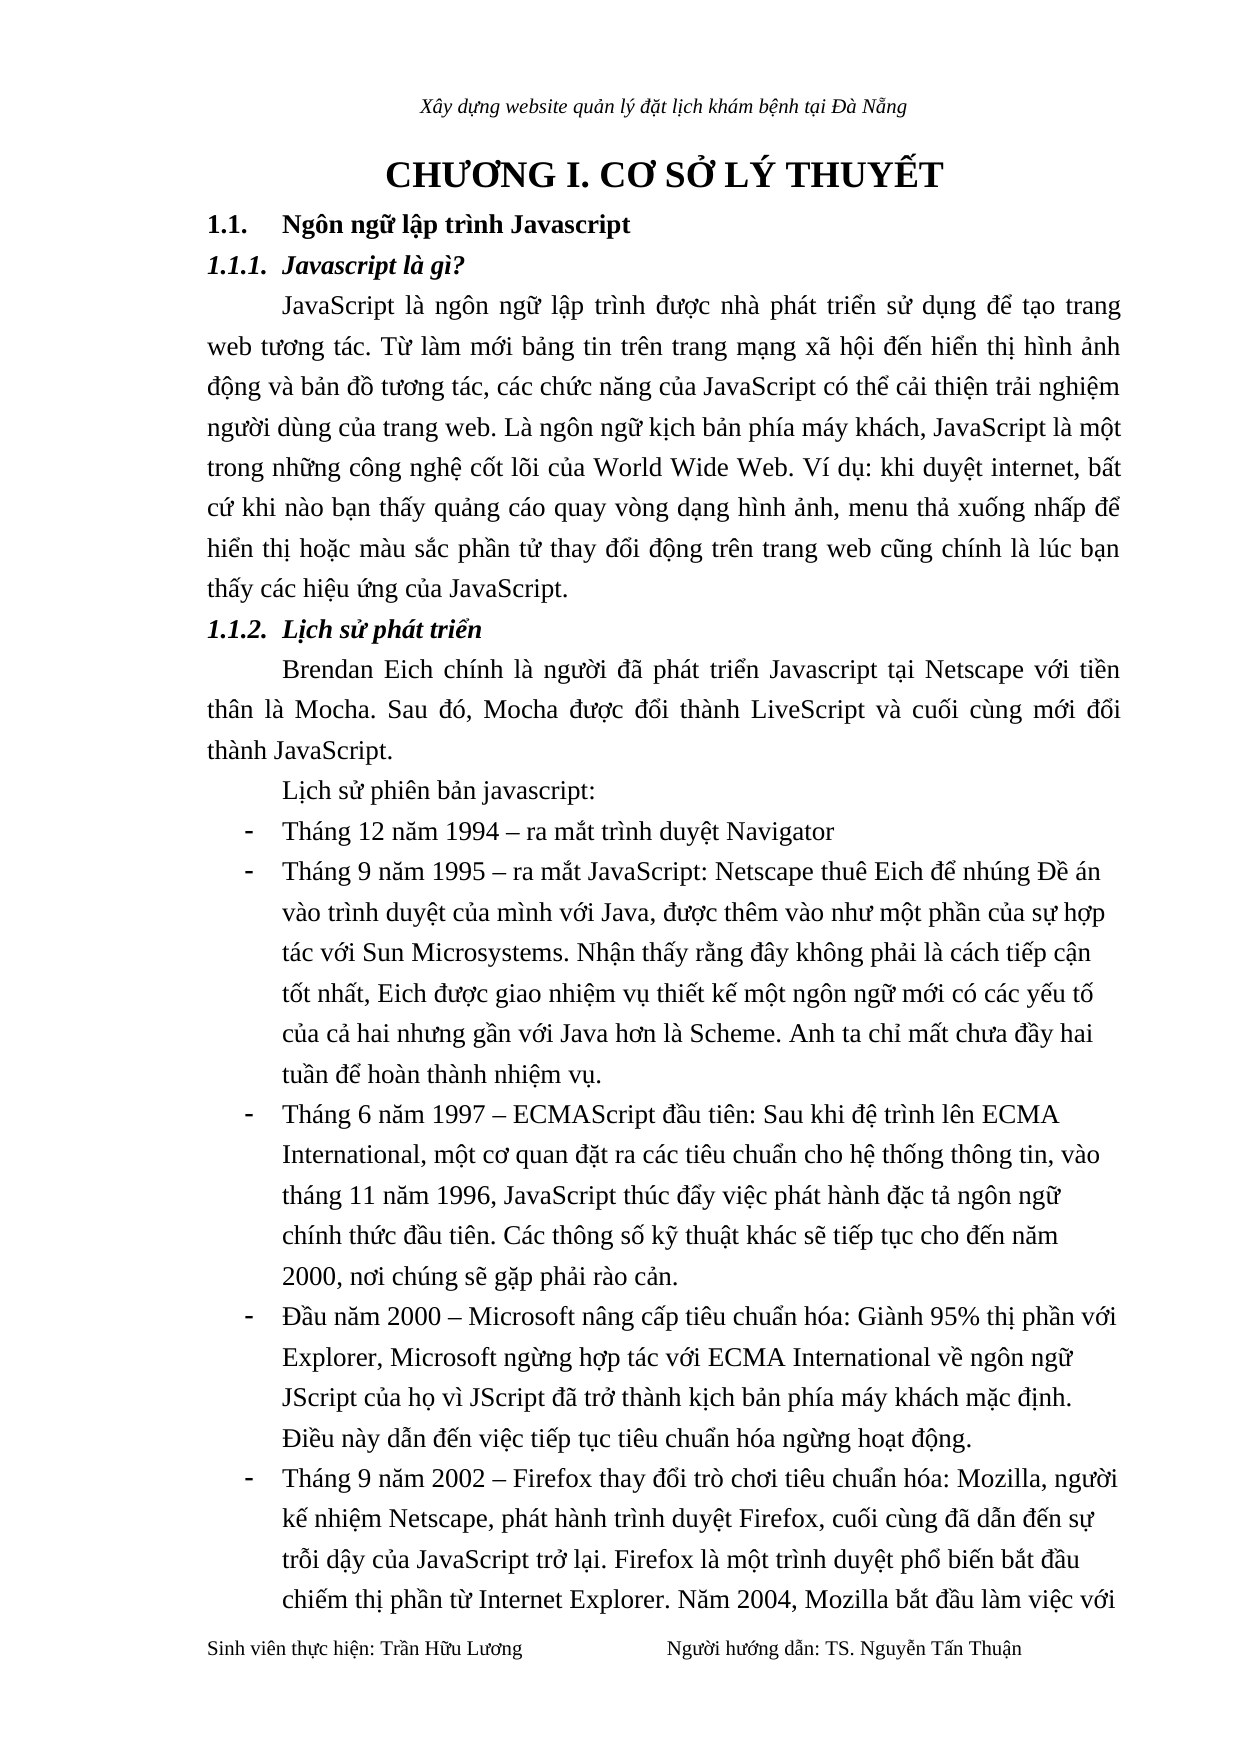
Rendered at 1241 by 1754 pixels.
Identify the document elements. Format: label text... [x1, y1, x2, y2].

list Đầu năm 2000 – Microsoft nâng cấp tiêu chuẩn hóa: Giành 95% thị phần với Explorer, Microsoft ngừng hợp tác với ECMA International về ngôn ngữ JScript của họ vì JScript đã trở thành kịch bản phía máy khách mặc định. Điều này dẫn đến việc tiếp tục tiêu chuẩn hóa ngừng hoạt động. [244, 1300, 1122, 1453]
list Tháng 6 năm 1997 – ECMAScript đầu tiên: Sau khi đệ trình lên ECMA International, một cơ quan đặt ra các tiêu chuẩn cho hệ thống thông tin, vào tháng 11 năm 1996, JavaScript thúc đẩy việc phát hành đặc tả ngôn ngữ chính thức đầu tiên. Các thông số kỹ thuật khác sẽ tiếp tục cho đến năm 2000, nơi chúng sẽ gặp phải rào cản. [244, 1098, 1122, 1291]
list Ngôn ngữ lập trình Javascript [207, 209, 1122, 240]
text CHƯƠNG I. CƠ SỞ LÝ THUYẾT [207, 153, 1122, 196]
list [244, 1462, 1122, 1614]
text Brendan Eich chính là người đã phát triển Javascript tại Netscape với tiền thân là Mocha. Sau đó, Mocha được đổi thành LiveScript và cuối cùng mới đổi thành JavaScript. [207, 653, 1122, 765]
list Javascript là gì? [207, 249, 1122, 280]
text JavaScript là ngôn ngữ lập trình được nhà phát triển sử dụng để tạo trang web tương tác. Từ làm mới bảng tin trên trang mạng xã hội đến hiển thị hình ảnh động và bản đồ tương tác, các chức năng của JavaScript có thể cải thiện trải nghiệm người dùng của trang web. Là ngôn ngữ kịch bản phía máy khách, JavaScript là một trong những công nghệ cốt lõi của World Wide Web. Ví dụ: khi duyệt internet, bất cứ khi nào bạn thấy quảng cáo quay vòng dạng hình ảnh, menu thả xuống nhấp để hiển thị hoặc màu sắc phần tử thay đổi động trên trang web cũng chính là lúc bạn thấy các hiệu ứng của JavaScript. [207, 289, 1122, 603]
list Tháng 9 năm 1995 – ra mắt JavaScript: Netscape thuê Eich để nhúng Đề án vào trình duyệt của mình với Java, được thêm vào như một phần của sự hợp tác với Sun Microsystems. Nhận thấy rằng đây không phải là cách tiếp cận tốt nhất, Eich được giao nhiệm vụ thiết kế một ngôn ngữ mới có các yếu tố của cả hai nhưng gần với Java hơn là Scheme. Anh ta chỉ mất chưa đầy hai tuần để hoàn thành nhiệm vụ. [244, 856, 1122, 1089]
list Tháng 12 năm 1994 – ra mắt trình duyệt Navigator [244, 815, 1122, 846]
text Lịch sử phiên bản javascript: [207, 774, 1122, 806]
list Lịch sử phát triển [207, 613, 1122, 644]
